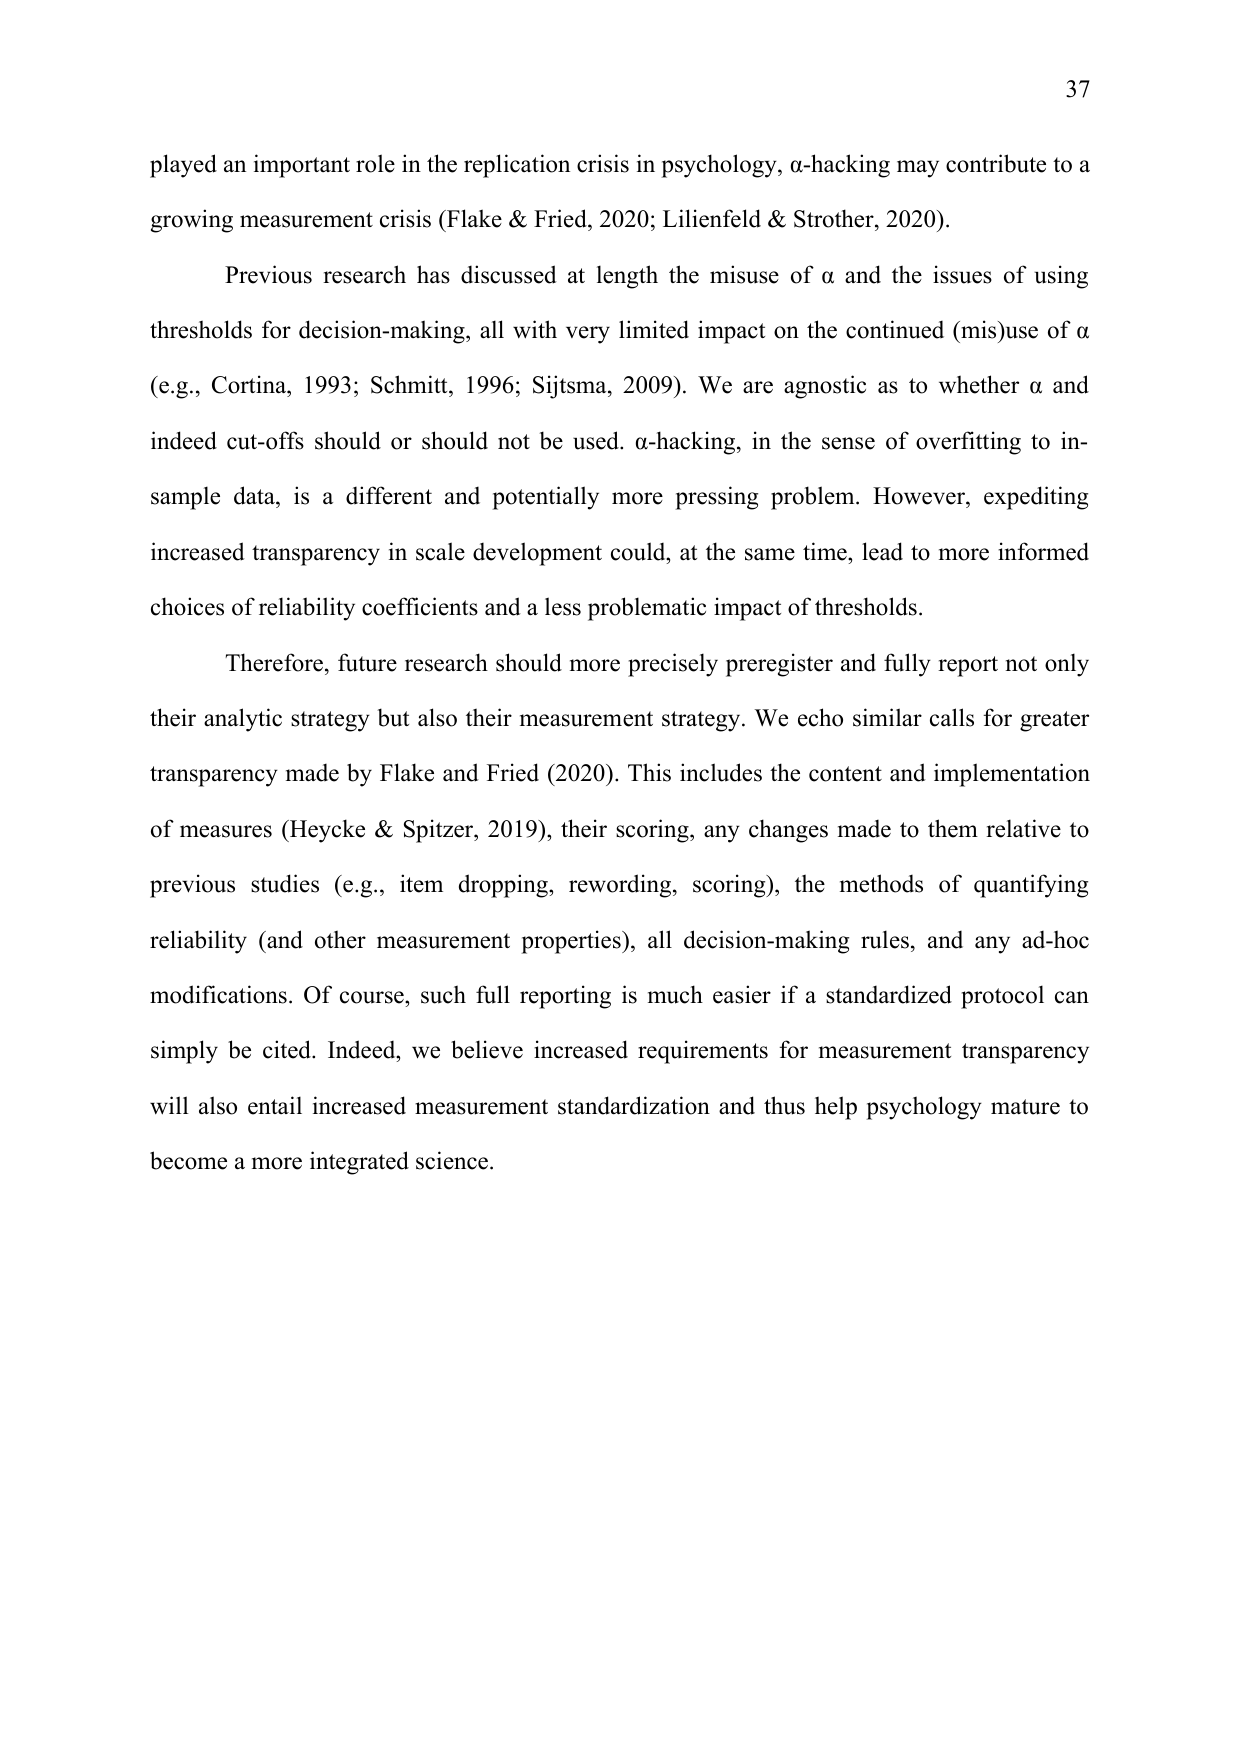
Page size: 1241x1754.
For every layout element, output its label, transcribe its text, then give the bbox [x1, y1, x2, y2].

text Therefore, future research should more precisely preregister and fully report not only their analytic strategy but also their measurement strategy. We echo similar calls for greater transparency made by Flake and Fried (2020). This includes the content and implementation of measures (Heycke & Spitzer, 2019), their scoring, any changes made to them relative to previous studies (e.g., item dropping, rewording, scoring), the methods of quantifying reliability (and other measurement properties), all decision-making rules, and any ad-hoc modifications. Of course, such full reporting is much easier if a standardized protocol can simply be cited. Indeed, we believe increased requirements for measurement transparency will also entail increased measurement standardization and thus help psychology mature to become a more integrated science. [150, 649, 1090, 1175]
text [150, 150, 1090, 233]
text Previous research has discussed at length the misuse of α and the issues of using thresholds for decision-making, all with very limited impact on the continued (mis)use of α (e.g., Cortina, 1993; Schmitt, 1996; Sijtsma, 2009). We are agnostic as to whether α and indeed cut-offs should or should not be used. α-hacking, in the sense of overfitting to in-sample data, is a different and potentially more pressing problem. However, expediting increased transparency in scale development could, at the same time, lead to more informed choices of reliability coefficients and a less problematic impact of thresholds. [150, 261, 1090, 621]
